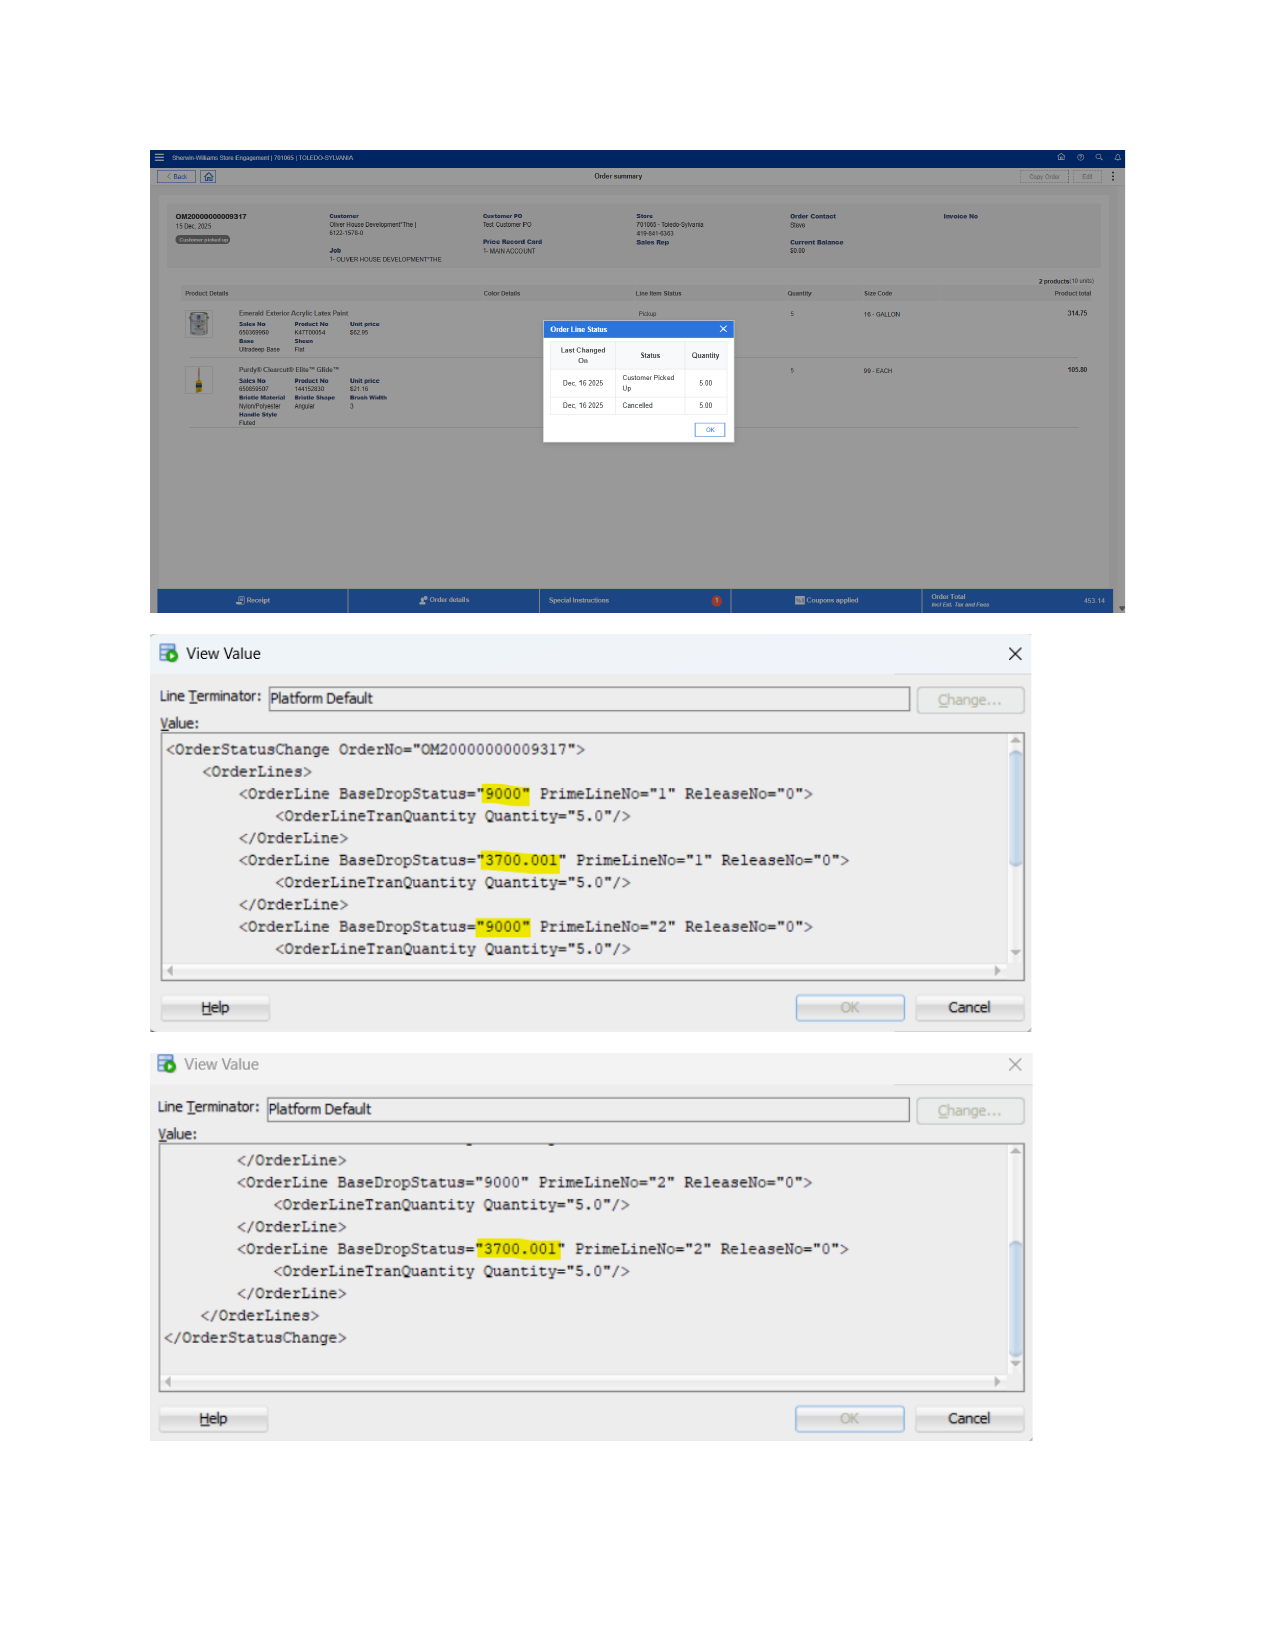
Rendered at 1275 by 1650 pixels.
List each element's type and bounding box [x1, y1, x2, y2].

picture [150, 1053, 1033, 1441]
picture [150, 150, 1125, 613]
picture [150, 634, 1032, 1032]
